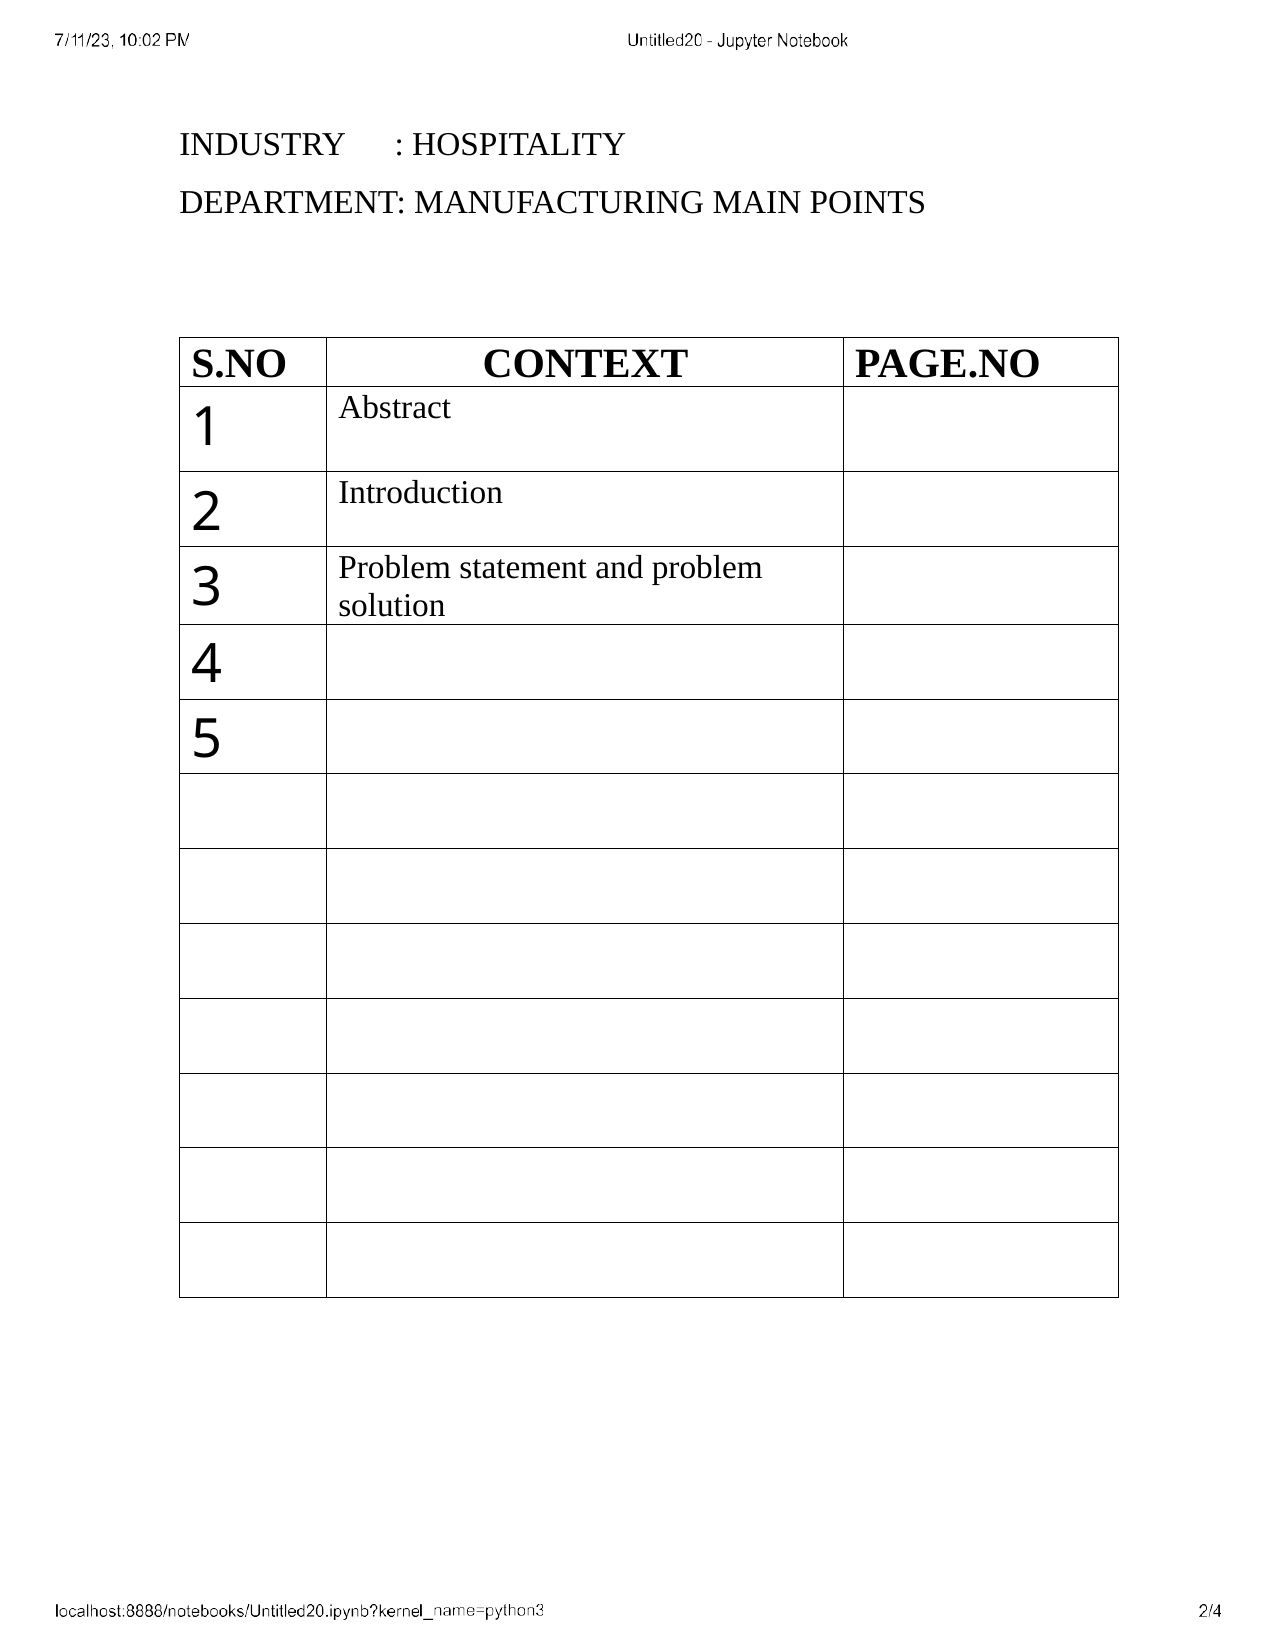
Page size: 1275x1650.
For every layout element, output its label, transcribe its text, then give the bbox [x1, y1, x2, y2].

table_cell [844, 1148, 1118, 1222]
table_cell Abstract [327, 387, 843, 471]
picture [55, 33, 76, 46]
table_header CONTEXT [327, 338, 843, 386]
table_cell [327, 774, 843, 848]
table_cell [327, 1074, 843, 1147]
table_cell [844, 924, 1118, 998]
table_cell [327, 849, 843, 923]
picture [628, 33, 702, 46]
table_cell [844, 1074, 1118, 1147]
picture [420, 1604, 543, 1620]
table_cell [180, 849, 326, 923]
table_cell [180, 1074, 326, 1147]
table_cell [180, 1148, 326, 1222]
picture [166, 33, 189, 46]
table_cell [844, 472, 1118, 546]
table_cell [327, 999, 843, 1072]
table_cell [844, 999, 1118, 1072]
table_cell [844, 774, 1118, 848]
table_cell [844, 625, 1118, 698]
table_cell [327, 625, 843, 698]
table_cell [844, 387, 1118, 471]
table_cell [180, 999, 326, 1072]
table_cell [844, 547, 1118, 624]
table_cell [327, 924, 843, 998]
text DEPARTMENT: MANUFACTURING MAIN POINTS [179, 183, 1187, 221]
table_cell [327, 700, 843, 773]
picture [128, 33, 160, 46]
table_cell [180, 924, 326, 998]
table_cell Introduction [327, 472, 843, 546]
table_cell [327, 1223, 843, 1297]
table_cell Problem statement and problem solution [327, 547, 843, 624]
picture [1199, 1604, 1221, 1617]
table_cell 2 [180, 472, 326, 546]
table_cell [844, 849, 1118, 923]
table_cell 1 [180, 387, 326, 471]
table_cell [180, 1223, 326, 1297]
table_cell [844, 700, 1118, 773]
table_cell 3 [180, 547, 326, 624]
text INDUSTRY : HOSPITALITY [179, 125, 1187, 163]
table_header PAGE.NO [844, 338, 1118, 386]
table_cell 4 [180, 625, 326, 698]
table_cell 5 [180, 700, 326, 773]
picture [707, 33, 848, 50]
table_cell [180, 774, 326, 848]
picture [78, 33, 113, 49]
picture [56, 1604, 419, 1620]
table_header S.NO [180, 338, 326, 386]
table_cell [327, 1148, 843, 1222]
table_cell [844, 1223, 1118, 1297]
